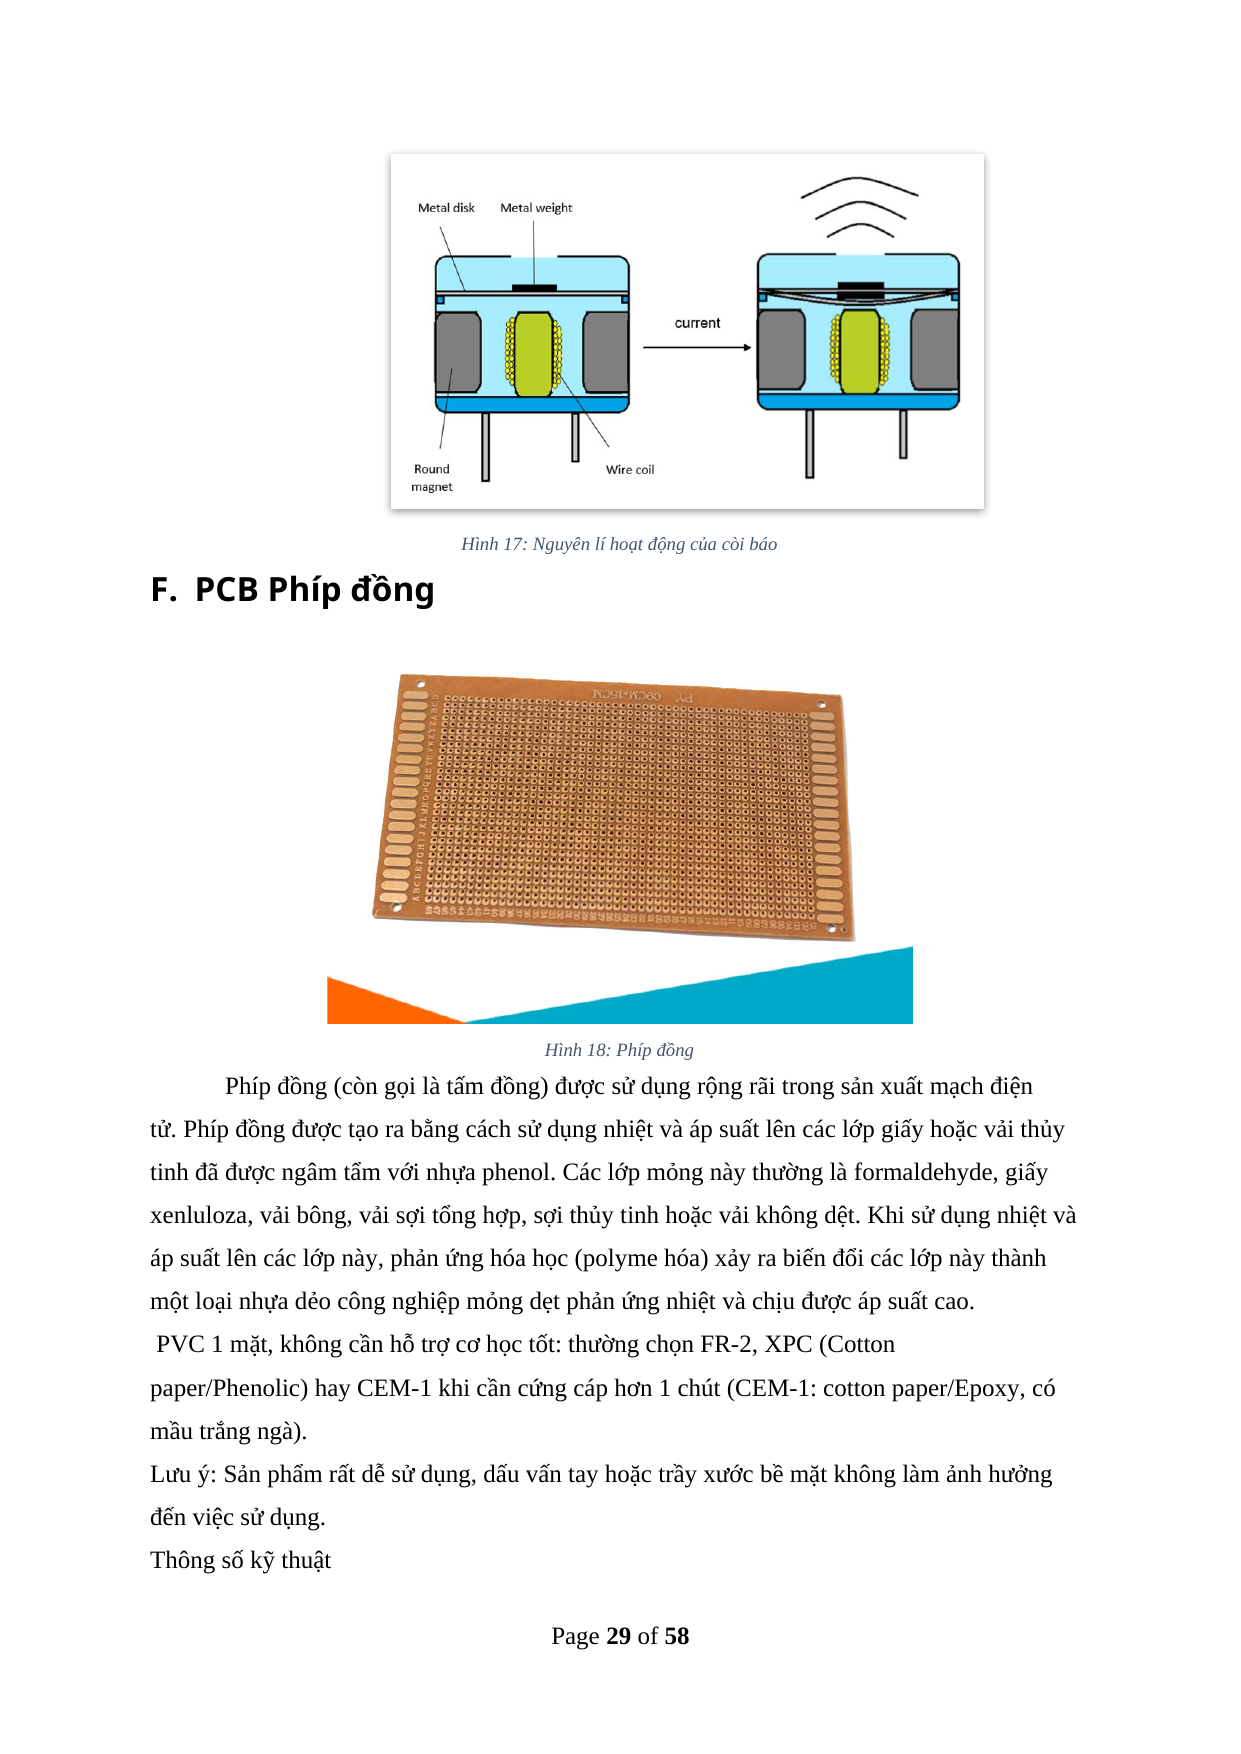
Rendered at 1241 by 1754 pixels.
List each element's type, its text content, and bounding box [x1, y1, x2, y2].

text PVC 1 mặt, không cần hỗ trợ cơ học tốt: thường chọn FR-2, XPC (Cotton paper/Phenolic) hay CEM-1 khi cần cứng cáp hơn 1 chút (CEM-1: cotton paper/Epoxy, có mầu trắng ngà). [150, 1329, 1090, 1444]
picture [405, 169, 969, 494]
text Lưu ý: Sản phẩm rất dễ sử dụng, dấu vấn tay hoặc trầy xước bề mặt không làm ảnh hưởng đến việc sử dụng. [150, 1459, 1090, 1531]
picture [327, 633, 913, 1024]
subtitle PCB Phíp đồng [150, 566, 1090, 611]
text Thông số kỹ thuật [150, 1545, 1090, 1574]
text Phíp đồng (còn gọi là tấm đồng) được sử dụng rộng rãi trong sản xuất mạch điện tử. Phíp đồng được tạo ra bằng cách sử dụng nhiệt và áp suất lên các lớp giấy hoặc vải thủy tinh đã được ngâm tẩm với nhựa phenol. Các lớp mỏng này thường là formaldehyde, giấy xenluloza, vải bông, vải sợi tổng hợp, sợi thủy tinh hoặc vải không dệt. Khi sử dụng nhiệt và áp suất lên các lớp này, phản ứng hóa học (polyme hóa) xảy ra biến đổi các lớp này thành một loại nhựa dẻo công nghiệp mỏng dẹt phản ứng nhiệt và chịu được áp suất cao. [150, 1071, 1090, 1315]
